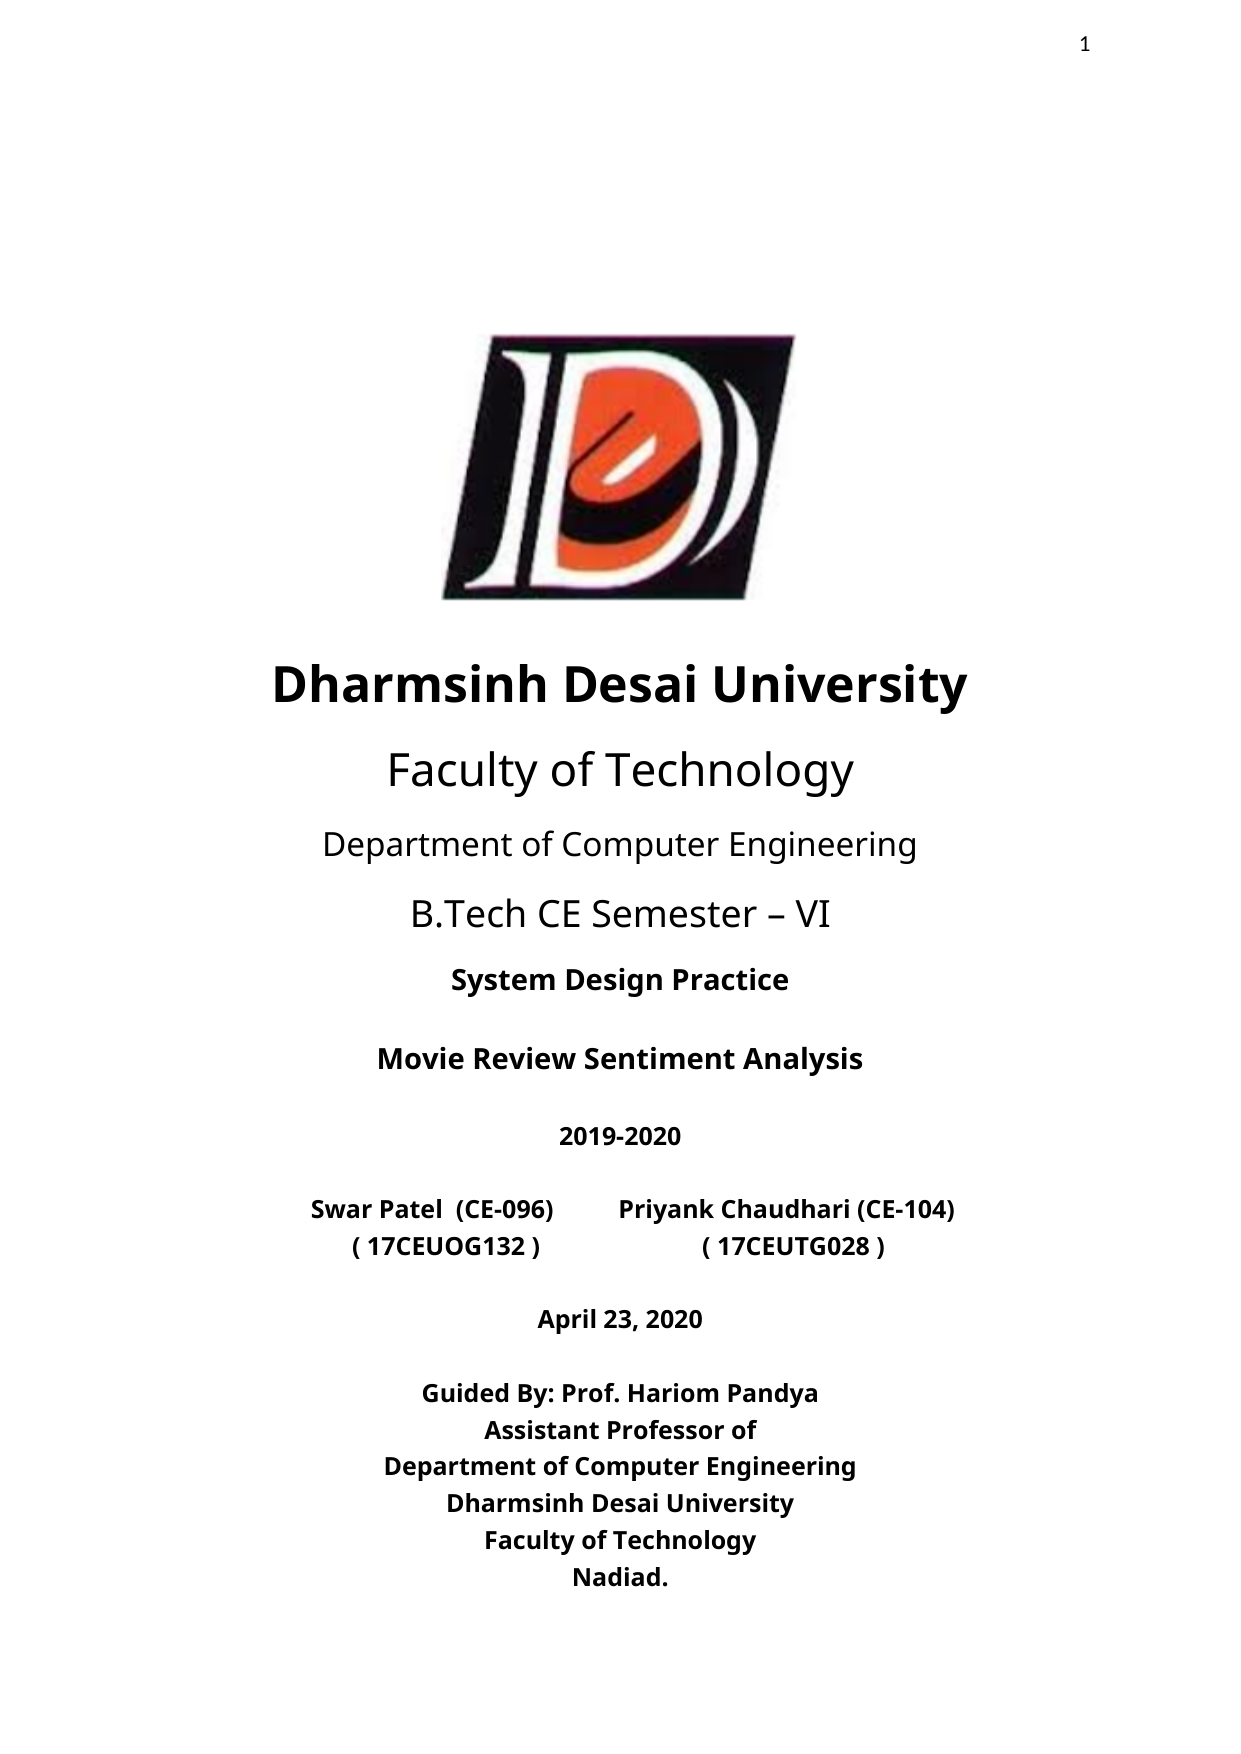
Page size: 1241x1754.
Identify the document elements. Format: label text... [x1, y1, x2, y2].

text Dharmsinh Desai University [150, 649, 1090, 717]
text ( 17CEUOG132 ) ( 17CEUTG028 ) [150, 1228, 1090, 1262]
text Movie Review Sentiment Analysis [150, 1038, 1090, 1078]
text 2019-2020 [150, 1118, 1090, 1152]
text B.Tech CE Semester – VI [150, 887, 1090, 938]
text Faculty of Technology [150, 1523, 1090, 1557]
text Assistant Professor of [150, 1412, 1090, 1446]
text Dharmsinh Desai University [150, 1486, 1090, 1520]
text Swar Patel (CE-096) Priyank Chaudhari (CE-104) [150, 1192, 1090, 1226]
text Nadiad. [150, 1559, 1090, 1593]
text Faculty of Technology [150, 738, 1090, 800]
text April 23, 2020 [150, 1302, 1090, 1336]
text Guided By: Prof. Hariom Pandya [150, 1376, 1090, 1409]
text Department of Computer Engineering [150, 1449, 1090, 1483]
text System Design Practice [150, 959, 1090, 999]
picture [441, 288, 800, 647]
text Department of Computer Engineering [150, 821, 1090, 866]
